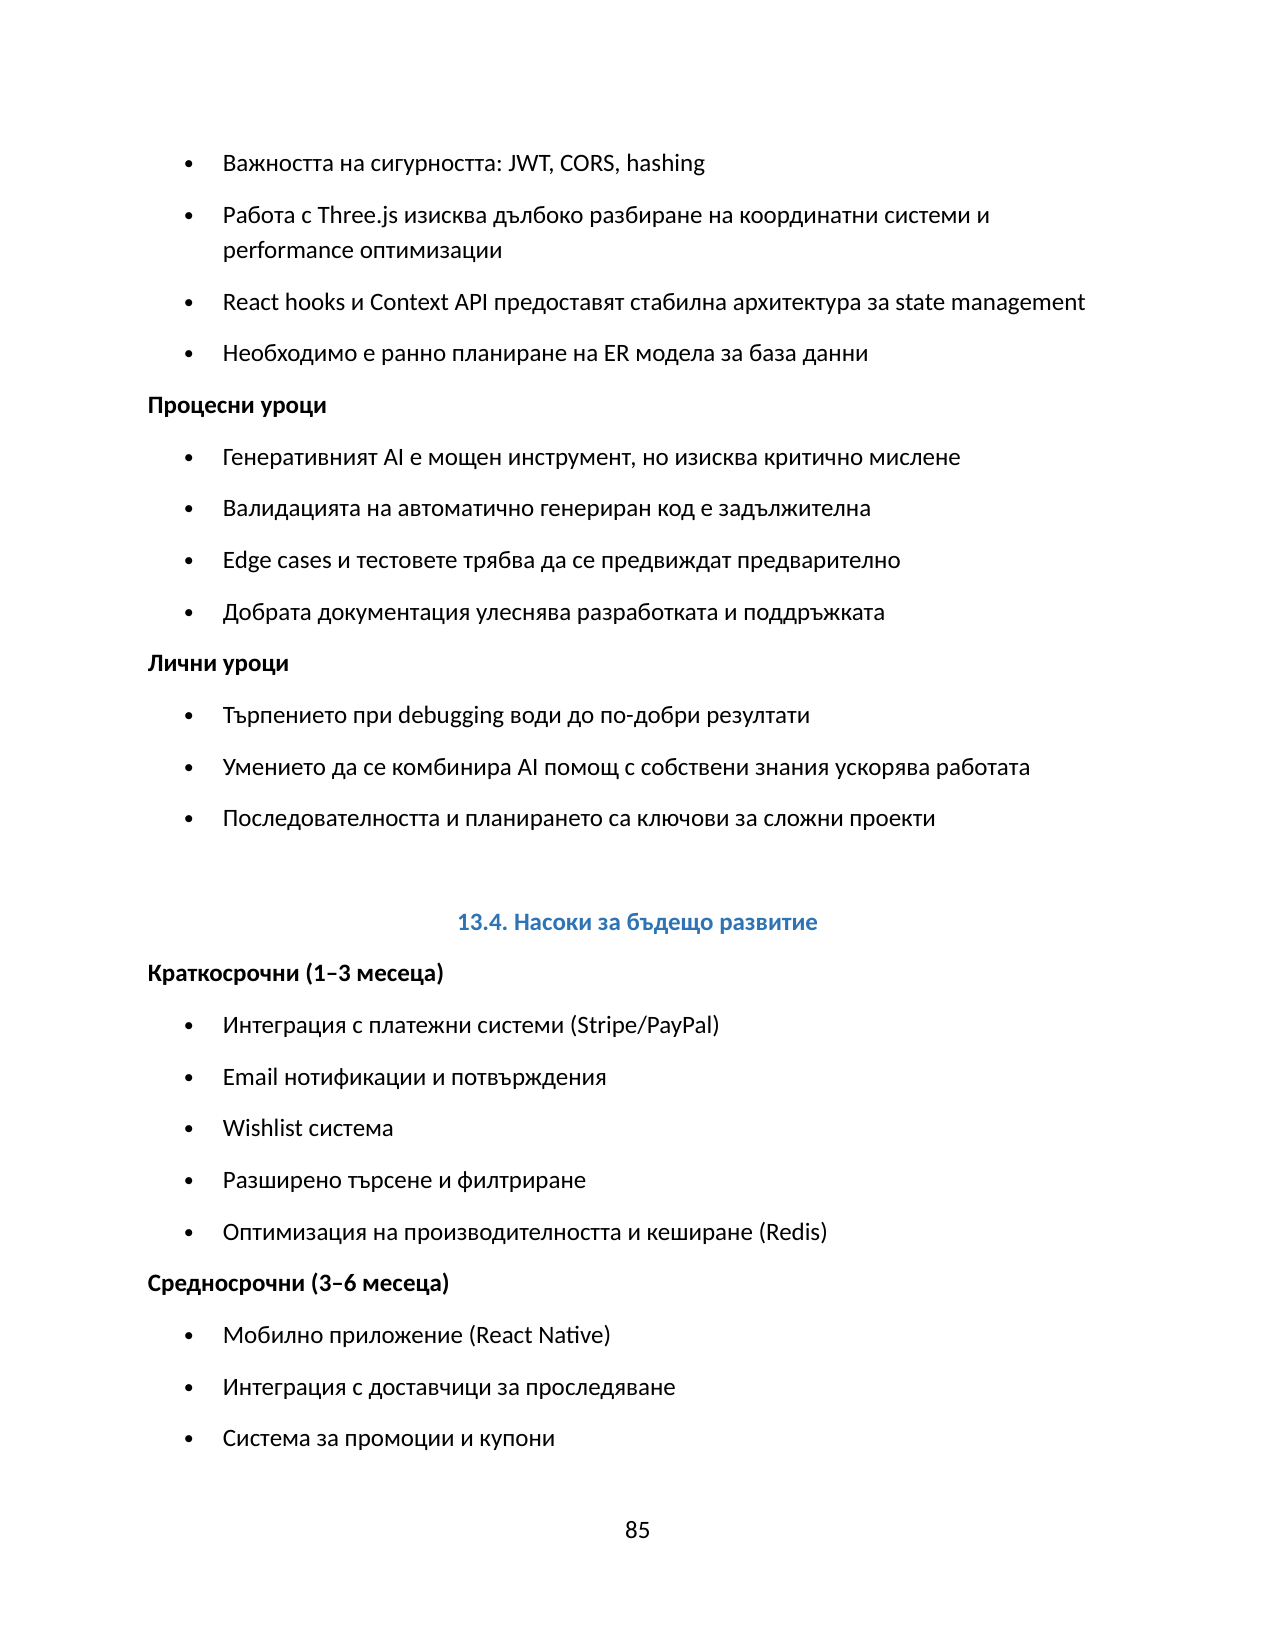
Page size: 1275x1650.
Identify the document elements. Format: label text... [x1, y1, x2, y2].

list Необходимо е ранно планиране на ER модела за база данни [185, 338, 1127, 368]
list Валидацията на автоматично генериран код е задължителна [185, 493, 1127, 523]
list Важността на сигурността: JWT, CORS, hashing [185, 148, 1127, 178]
list Умението да се комбинира AI помощ с собствени знания ускорява работата [185, 751, 1127, 781]
text Процесни уроци [148, 389, 1127, 420]
list Генеративният AI е мощен инструмент, но изисква критично мислене [185, 441, 1127, 471]
list Мобилно приложение (React Native) [185, 1319, 1127, 1350]
text Краткосрочни (1–3 месеца) [148, 958, 1127, 988]
list Интеграция с платежни системи (Stripe/PayPal) [185, 1009, 1127, 1040]
list Wishlist система [185, 1113, 1127, 1143]
list Разширено търсене и филтриране [185, 1164, 1127, 1195]
text Средносрочни (3–6 месеца) [148, 1268, 1127, 1298]
list Email нотификации и потвърждения [185, 1061, 1127, 1091]
list Интеграция с доставчици за проследяване [185, 1371, 1127, 1401]
list Търпението при debugging води до по-добри резултати [185, 699, 1127, 730]
list Edge cases и тестовете трябва да се предвиждат предварително [185, 544, 1127, 575]
list Работа с Three.js изисква дълбоко разбиране на координатни системи и performance оптимизации [185, 199, 1127, 265]
list Система за промоции и купони [185, 1423, 1127, 1453]
list Оптимизация на производителността и кеширане (Redis) [185, 1216, 1127, 1246]
list Последователността и планирането са ключови за сложни проекти [185, 803, 1127, 833]
text Лични уроци [148, 648, 1127, 678]
text 13.4. Насоки за бъдещо развитие [148, 906, 1127, 936]
list React hooks и Context API предоставят стабилна архитектура за state management [185, 286, 1127, 316]
list Добрата документация улеснява разработката и поддръжката [185, 596, 1127, 626]
